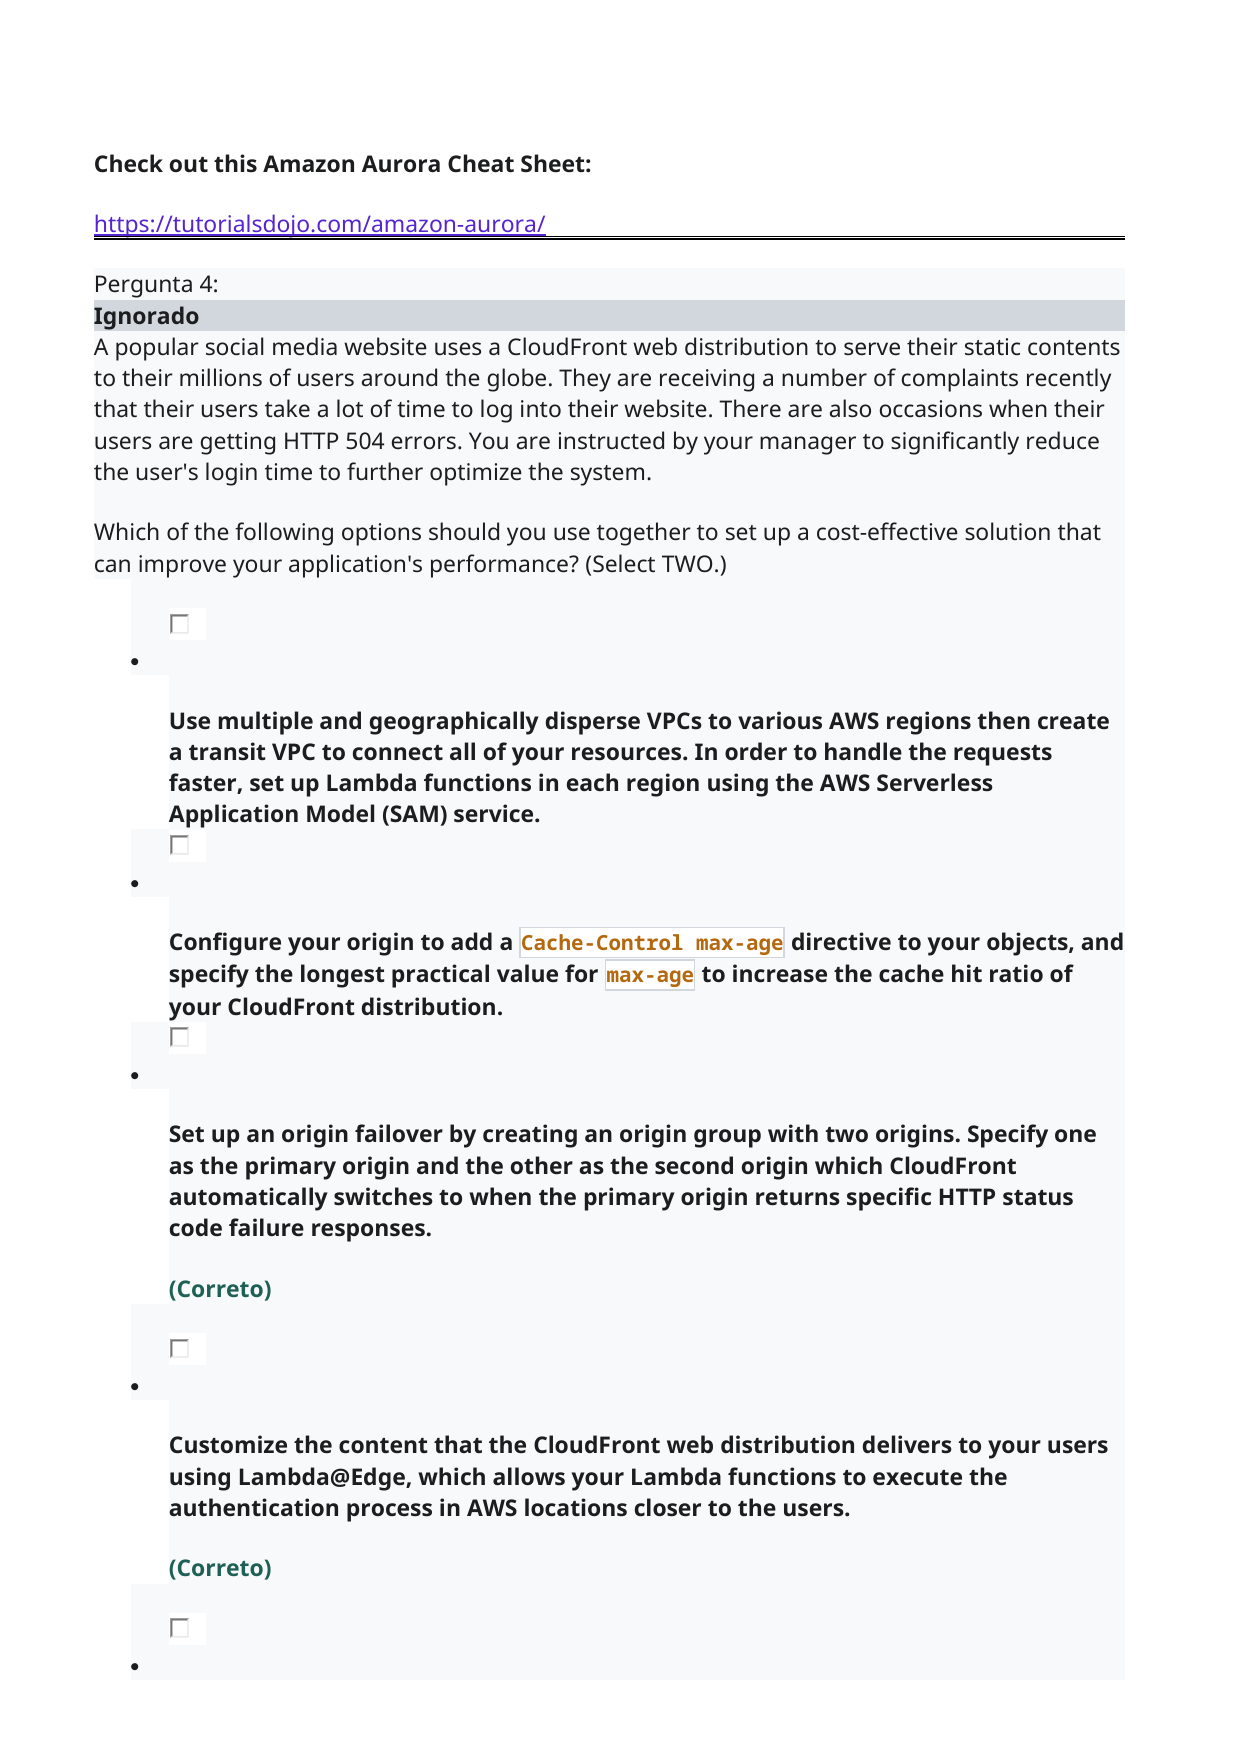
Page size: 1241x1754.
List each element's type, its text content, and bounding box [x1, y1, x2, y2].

text Configure your origin to add a Cache-Control max-age directive to your objects, and specify the longest practical value for max-age to increase the cache hit ratio of your CloudFront distribution. [169, 926, 1125, 1022]
text Check out this Amazon Aurora Cheat Sheet: [94, 148, 1125, 179]
text Which of the following options should you use together to set up a cost-effective solution that can improve your application's performance? (Select TWO.) [94, 516, 1125, 579]
text Ignorado [94, 300, 1125, 331]
text Customize the content that the CloudFront web distribution delivers to your users using Lambda@Edge, which allows your Lambda functions to execute the authentication process in AWS locations closer to the users. [169, 1429, 1125, 1523]
text Use multiple and geographically disperse VPCs to various AWS regions then create a transit VPC to connect all of your resources. In order to handle the requests faster, set up Lambda functions in each region using the AWS Serverless Application Model (SAM) service. [169, 704, 1125, 829]
text Set up an origin failover by creating an origin group with two origins. Specify one as the primary origin and the other as the second origin which CloudFront automatically switches to when the primary origin returns specific HTTP status code failure responses. [169, 1118, 1125, 1243]
text Pergunta 4: [94, 268, 1125, 300]
text https://tutorialsdojo.com/amazon-aurora/ [94, 208, 1125, 236]
text (Correto) [169, 1272, 1125, 1304]
text (Correto) [169, 1552, 1125, 1584]
text A popular social media website uses a CloudFront web distribution to serve their static contents to their millions of users around the globe. They are receiving a number of complaints recently that their users take a lot of time to log into their website. There are also occasions when their users are getting HTTP 504 errors. You are instructed by your manager to significantly reduce the user's login time to further optimize the system. [94, 331, 1125, 487]
